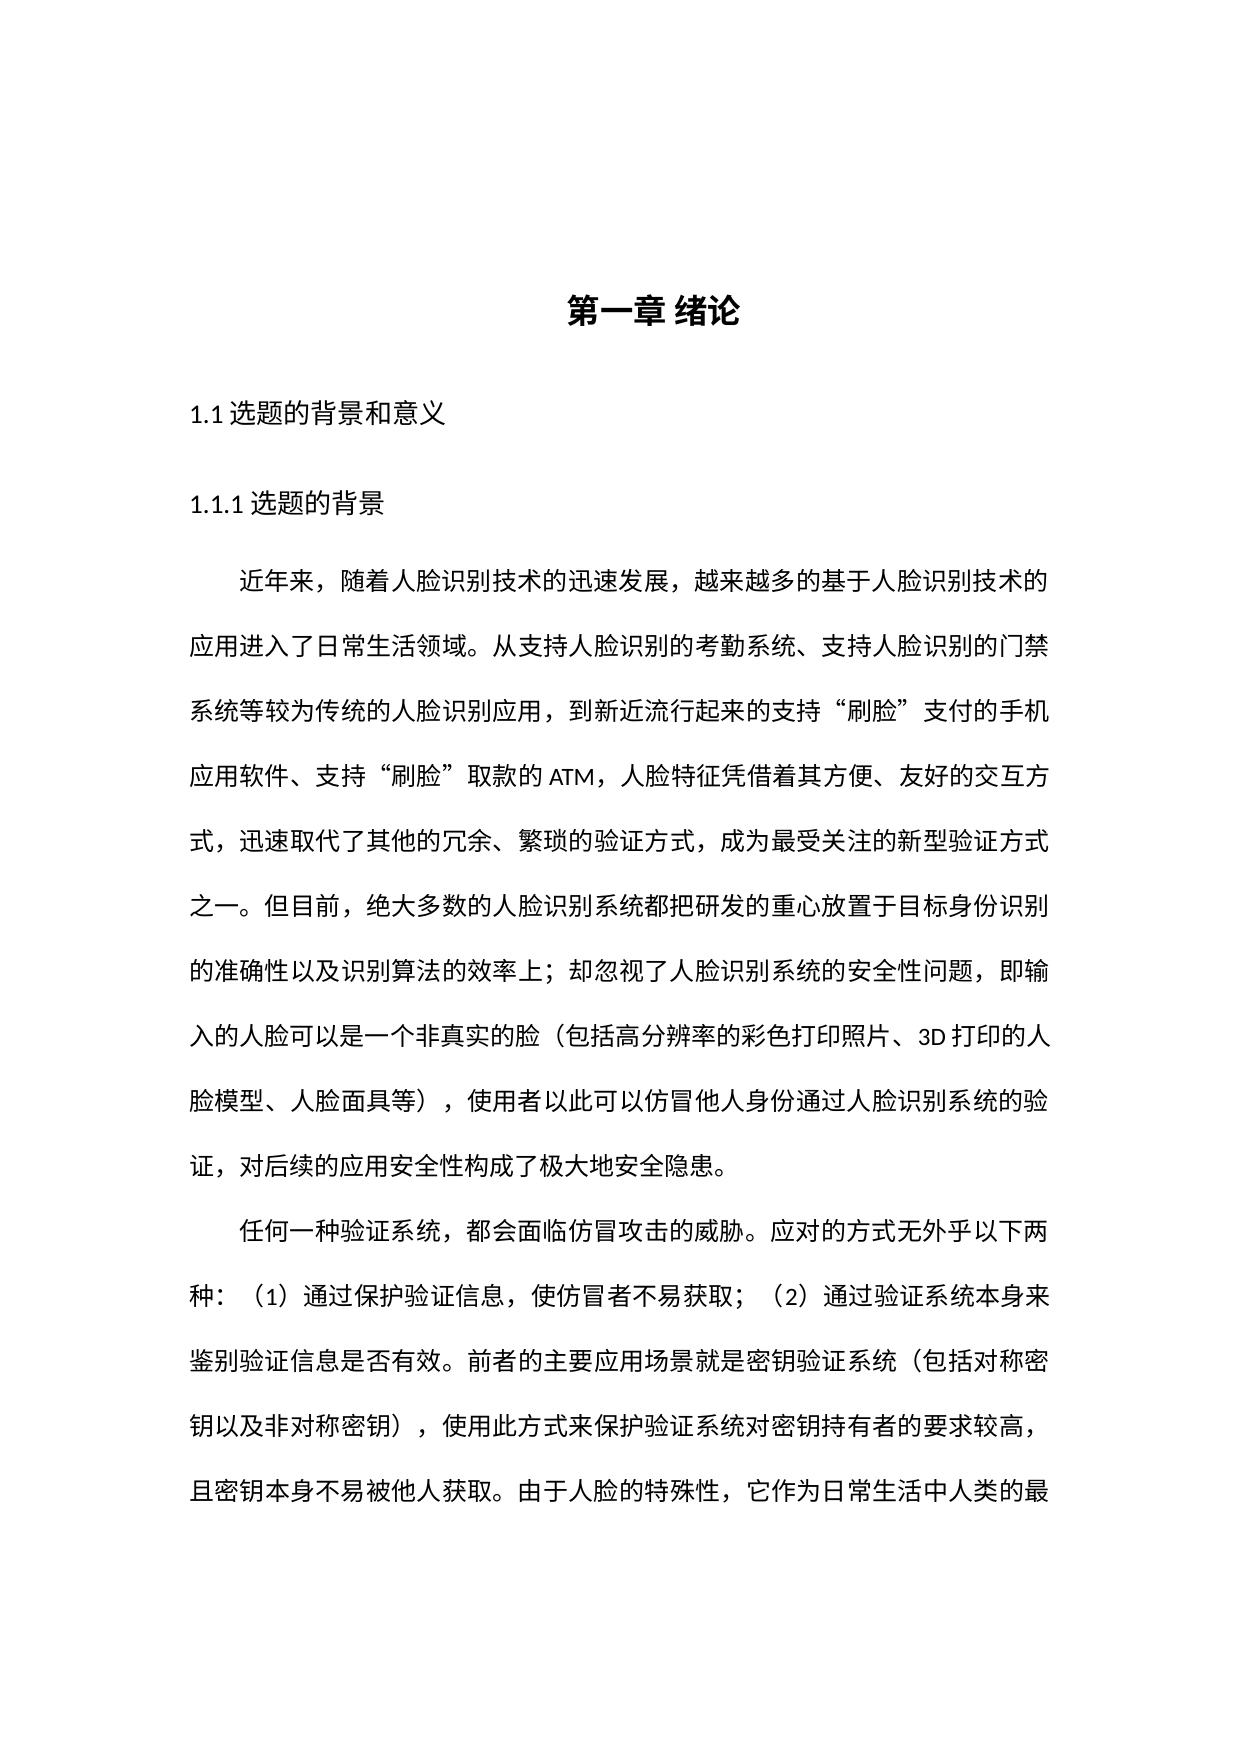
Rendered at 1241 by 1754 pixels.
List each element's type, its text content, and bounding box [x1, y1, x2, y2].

text 近年来，随着人脸识别技术的迅速发展，越来越多的基于人脸识别技术的应用进入了日常生活领域。从支持人脸识别的考勤系统、支持人脸识别的门禁系统等较为传统的人脸识别应用，到新近流行起来的支持“刷脸”支付的手机应用软件、支持“刷脸”取款的ATM，人脸特征凭借着其方便、友好的交互方式，迅速取代了其他的冗余、繁琐的验证方式，成为最受关注的新型验证方式之一。但目前，绝大多数的人脸识别系统都把研发的重心放置于目标身份识别的准确性以及识别算法的效率上；却忽视了人脸识别系统的安全性问题，即输入的人脸可以是一个非真实的脸（包括高分辨率的彩色打印照片、3D打印的人脸模型、人脸面具等），使用者以此可以仿冒他人身份通过人脸识别系统的验证，对后续的应用安全性构成了极大地安全隐患。 [189, 547, 1051, 1197]
subtitle 第一章 绪论 [189, 277, 1051, 342]
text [189, 1197, 1051, 1522]
subtitle 1.1.1 选题的背景 [189, 469, 1051, 534]
subtitle 1.1 选题的背景和意义 [189, 379, 1051, 444]
